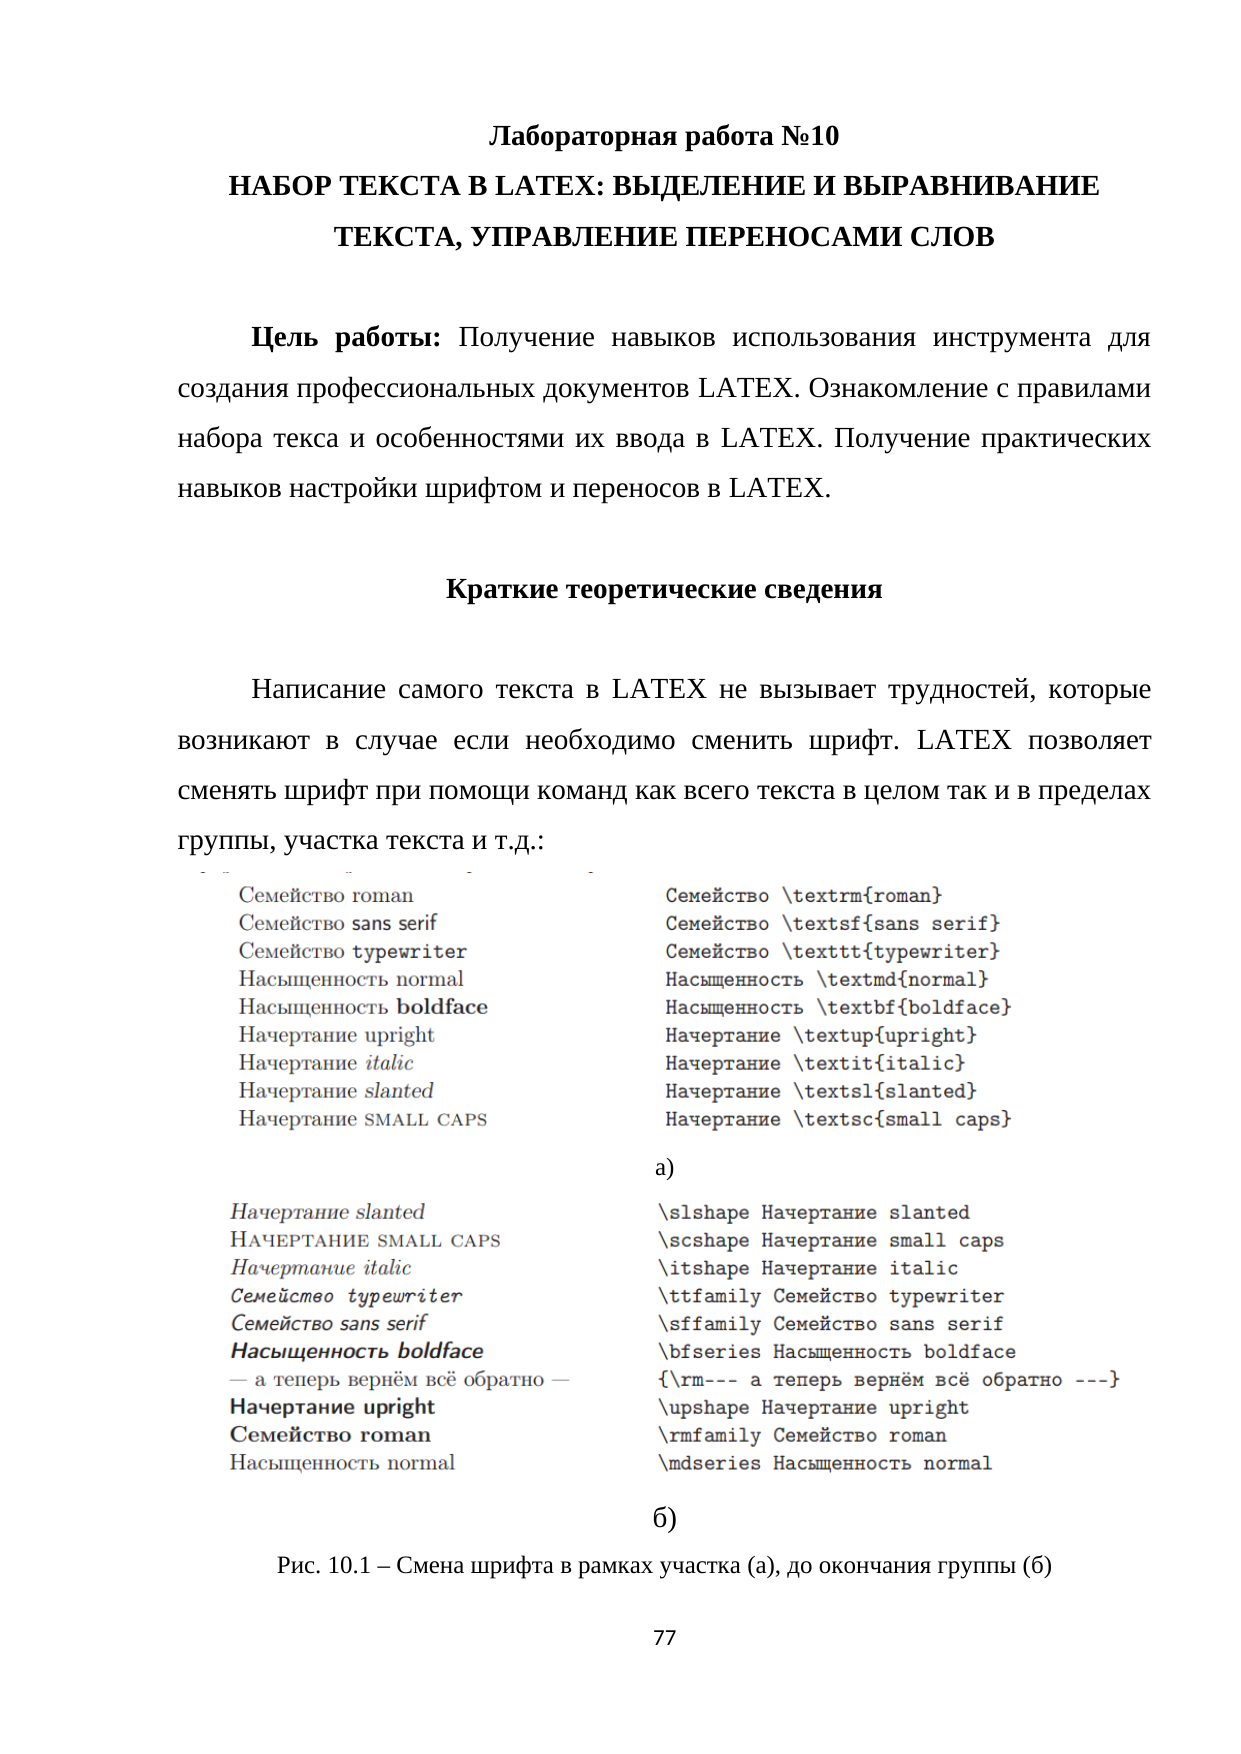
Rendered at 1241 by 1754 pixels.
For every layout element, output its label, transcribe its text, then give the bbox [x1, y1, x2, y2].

text а) [177, 1152, 1152, 1181]
text Рис. 10.1 – Смена шрифта в рамках участка (а), до окончания группы (б) [177, 1550, 1152, 1579]
text Написание самого текста в LATEX не вызывает трудностей, которые возникают в случае если необходимо сменить шрифт. LATEX позволяет сменять шрифт при помощи команд как всего текста в целом так и в пределах группы, участка текста и т.д.: [177, 672, 1152, 856]
subtitle НАБОР ТЕКСТА В LATEX: ВЫДЕЛЕНИЕ И ВЫРАВНИВАНИЕ ТЕКСТА, УПРАВЛЕНИЕ ПЕРЕНОСАМИ СЛОВ [177, 168, 1152, 252]
subtitle Лабораторная работа №10 [177, 118, 1152, 152]
picture [177, 872, 1152, 1139]
picture [177, 1195, 1152, 1486]
text Цель работы: Получение навыков использования инструмента для создания профессиональных документов LATEX. Ознакомление с правилами набора текса и особенностями их ввода в LATEX. Получение практических навыков настройки шрифтом и переносов в LATEX. [177, 319, 1152, 504]
text Краткие теоретические сведения [177, 571, 1152, 604]
text б) [177, 1500, 1152, 1533]
